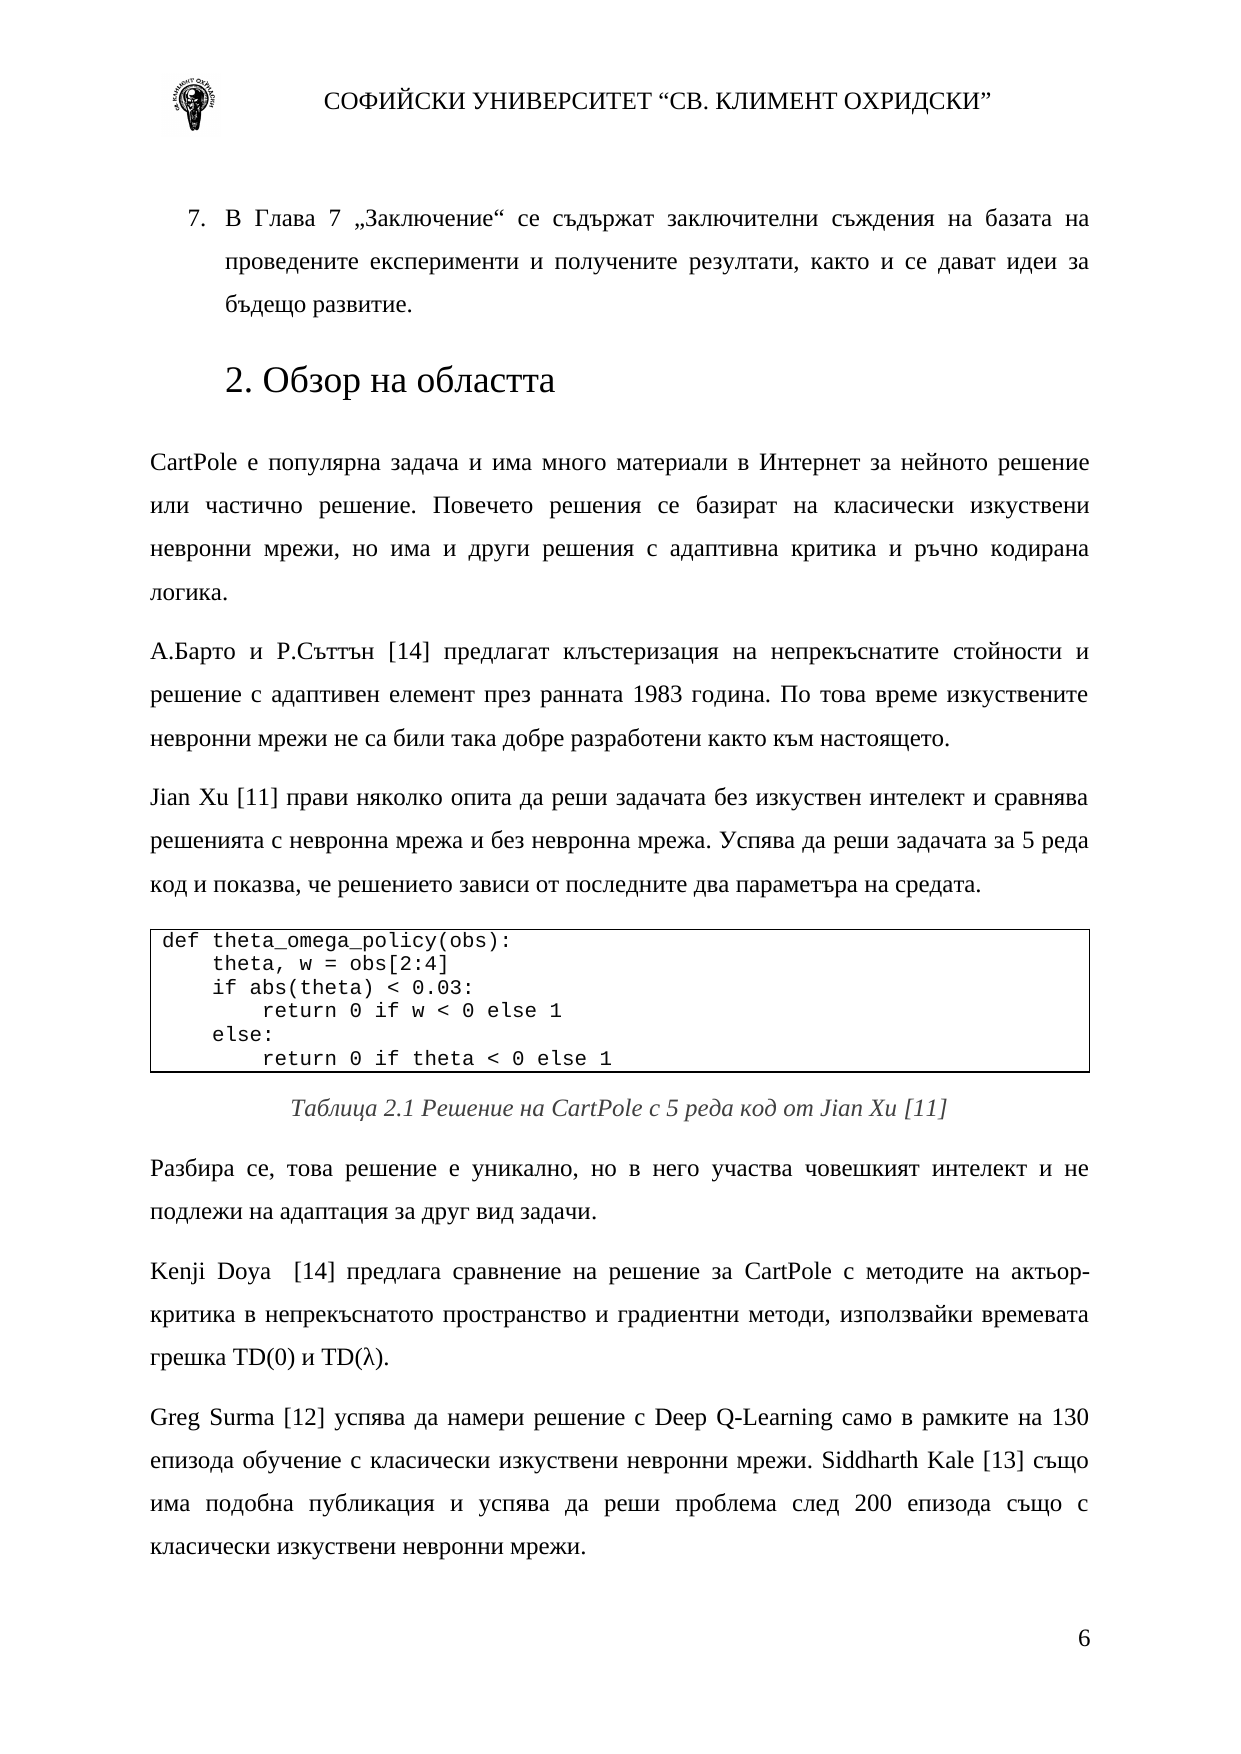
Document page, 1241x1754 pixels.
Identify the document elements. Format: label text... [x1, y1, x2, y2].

text Разбира се, това решение е уникално, но в него участва човешкият интелект и не подлежи на адаптация за друг вид задачи. [150, 1153, 1090, 1225]
text Таблица 2.1 Решение на CartPole с 5 реда код от Jian Xu [11] [233, 1093, 1007, 1122]
picture [161, 73, 222, 137]
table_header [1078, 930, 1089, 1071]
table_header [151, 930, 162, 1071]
text Jian Xu [11] прави няколко опита да реши задачата без изкуствен интелект и сравнява решенията с невронна мрежа и без невронна мрежа. Успява да реши задачата за 5 реда код и показва, че решението зависи от последните два параметъра на средата. [150, 782, 1090, 897]
text CartPole е популярна задача и има много материали в Интернет за нейното решение или частично решение. Повечето решения се базират на класически изкуствени невронни мрежи, но има и други решения с адаптивна критика и ръчно кодирана логика. [150, 447, 1090, 605]
text Greg Surma [12] успява да намери решение с Deep Q-Learning само в рамките на 130 епизода обучение с класически изкуствени невронни мрежи. Siddharth Kale [13] също има подобна публикация и успява да реши проблема след 200 епизода също с класически изкуствени невронни мрежи. [150, 1402, 1090, 1560]
subtitle 2. Обзор на областта [225, 358, 1090, 401]
text А.Барто и Р.Съттън [14] предлагат клъстеризация на непрекъснатите стойности и решение с адаптивен елемент през ранната 1983 година. По това време изкуствените невронни мрежи не са били така добре разработени както към настоящето. [150, 636, 1090, 751]
list В Глава 7 „Заключение“ се съдържат заключителни съждения на базата на проведените експерименти и получените резултати, както и се дават идеи за бъдещо развитие. [187, 203, 1090, 318]
text Kenji Doya [14] предлага сравнение на решение за CartPole с методите на актьор-критика в непрекъснатото пространство и градиентни методи, използвайки времевата грешка TD(0) и TD(λ). [150, 1256, 1090, 1371]
